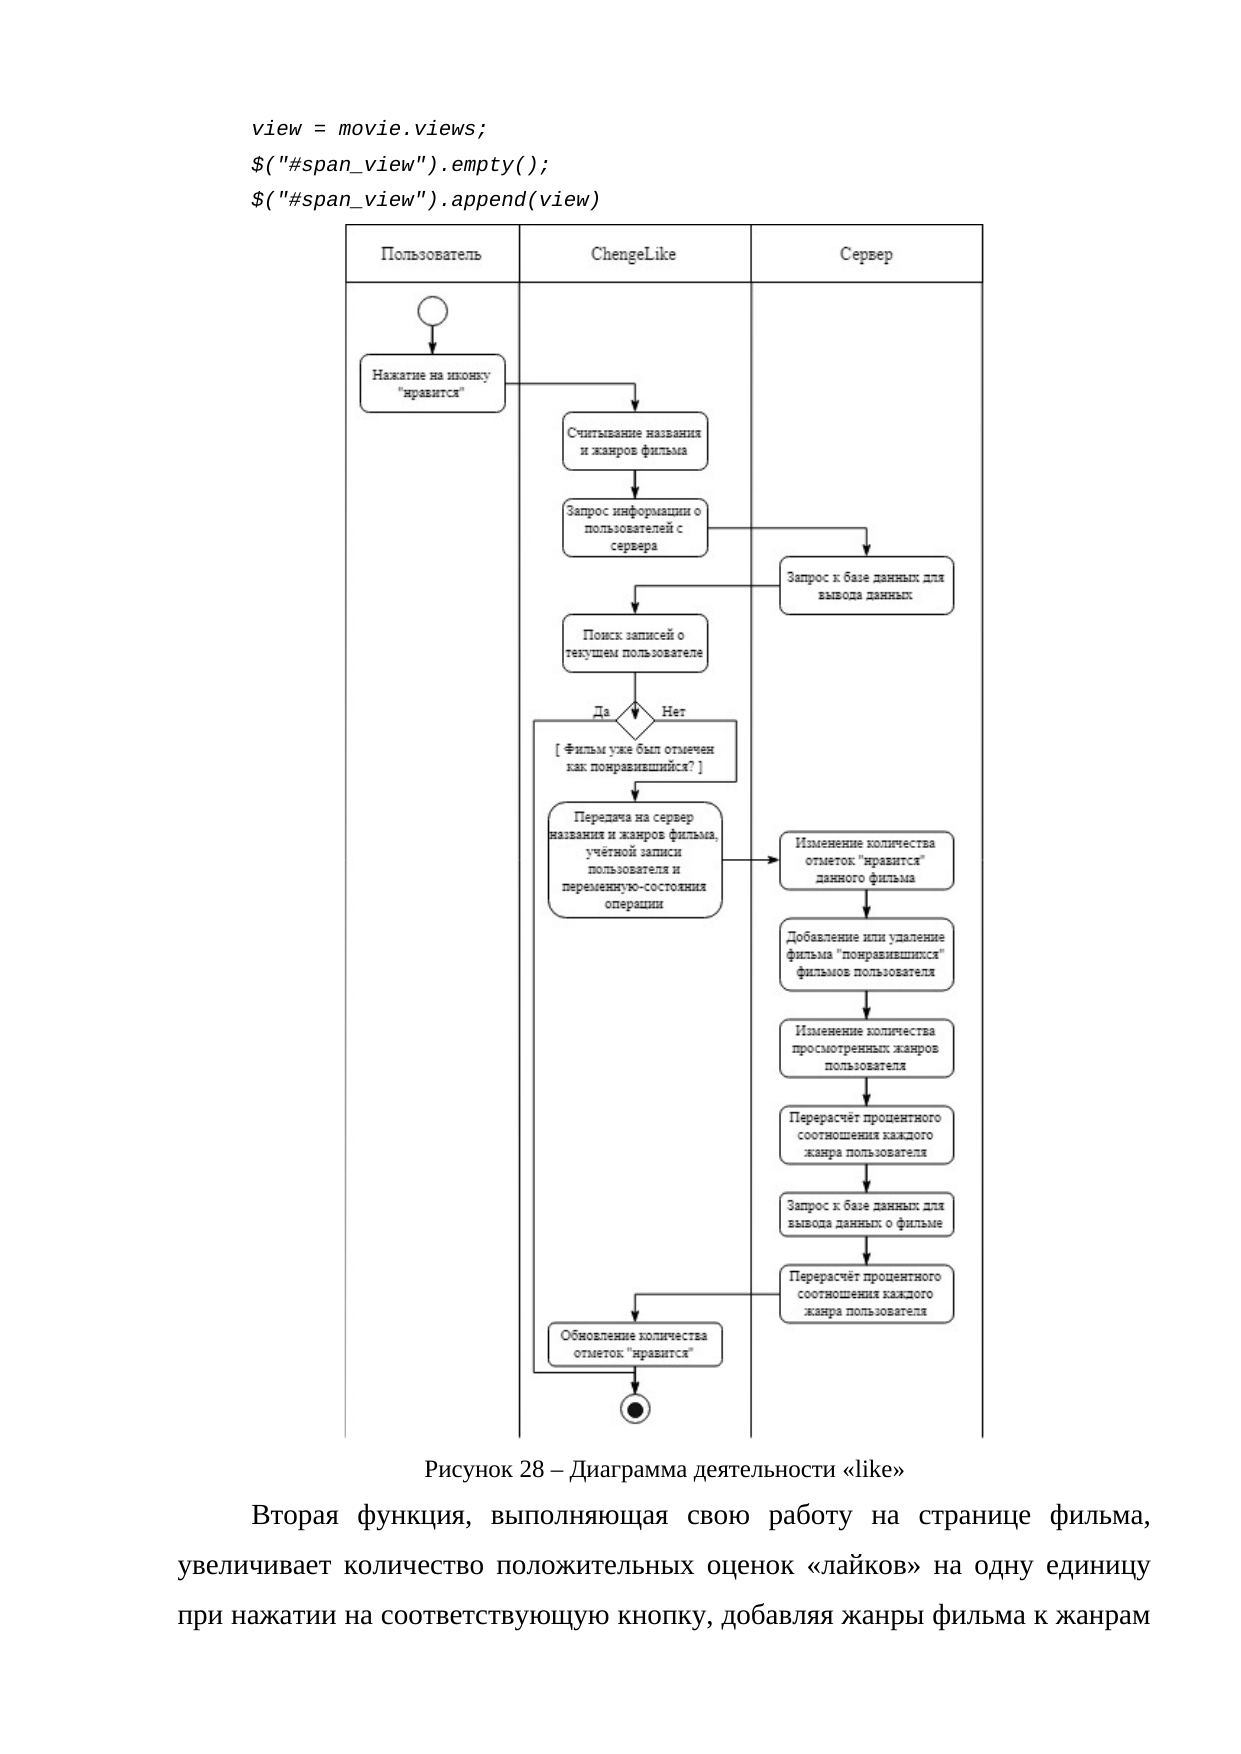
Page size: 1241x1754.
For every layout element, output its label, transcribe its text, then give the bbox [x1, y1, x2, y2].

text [177, 1497, 1152, 1631]
picture [344, 224, 985, 1440]
text $("#span_view").append(view) [177, 189, 1152, 213]
text Рисунок 28 – Диаграмма деятельности «like» [177, 1454, 1152, 1482]
text view = movie.views; [177, 118, 1152, 142]
text $("#span_view").empty(); [177, 153, 1152, 177]
